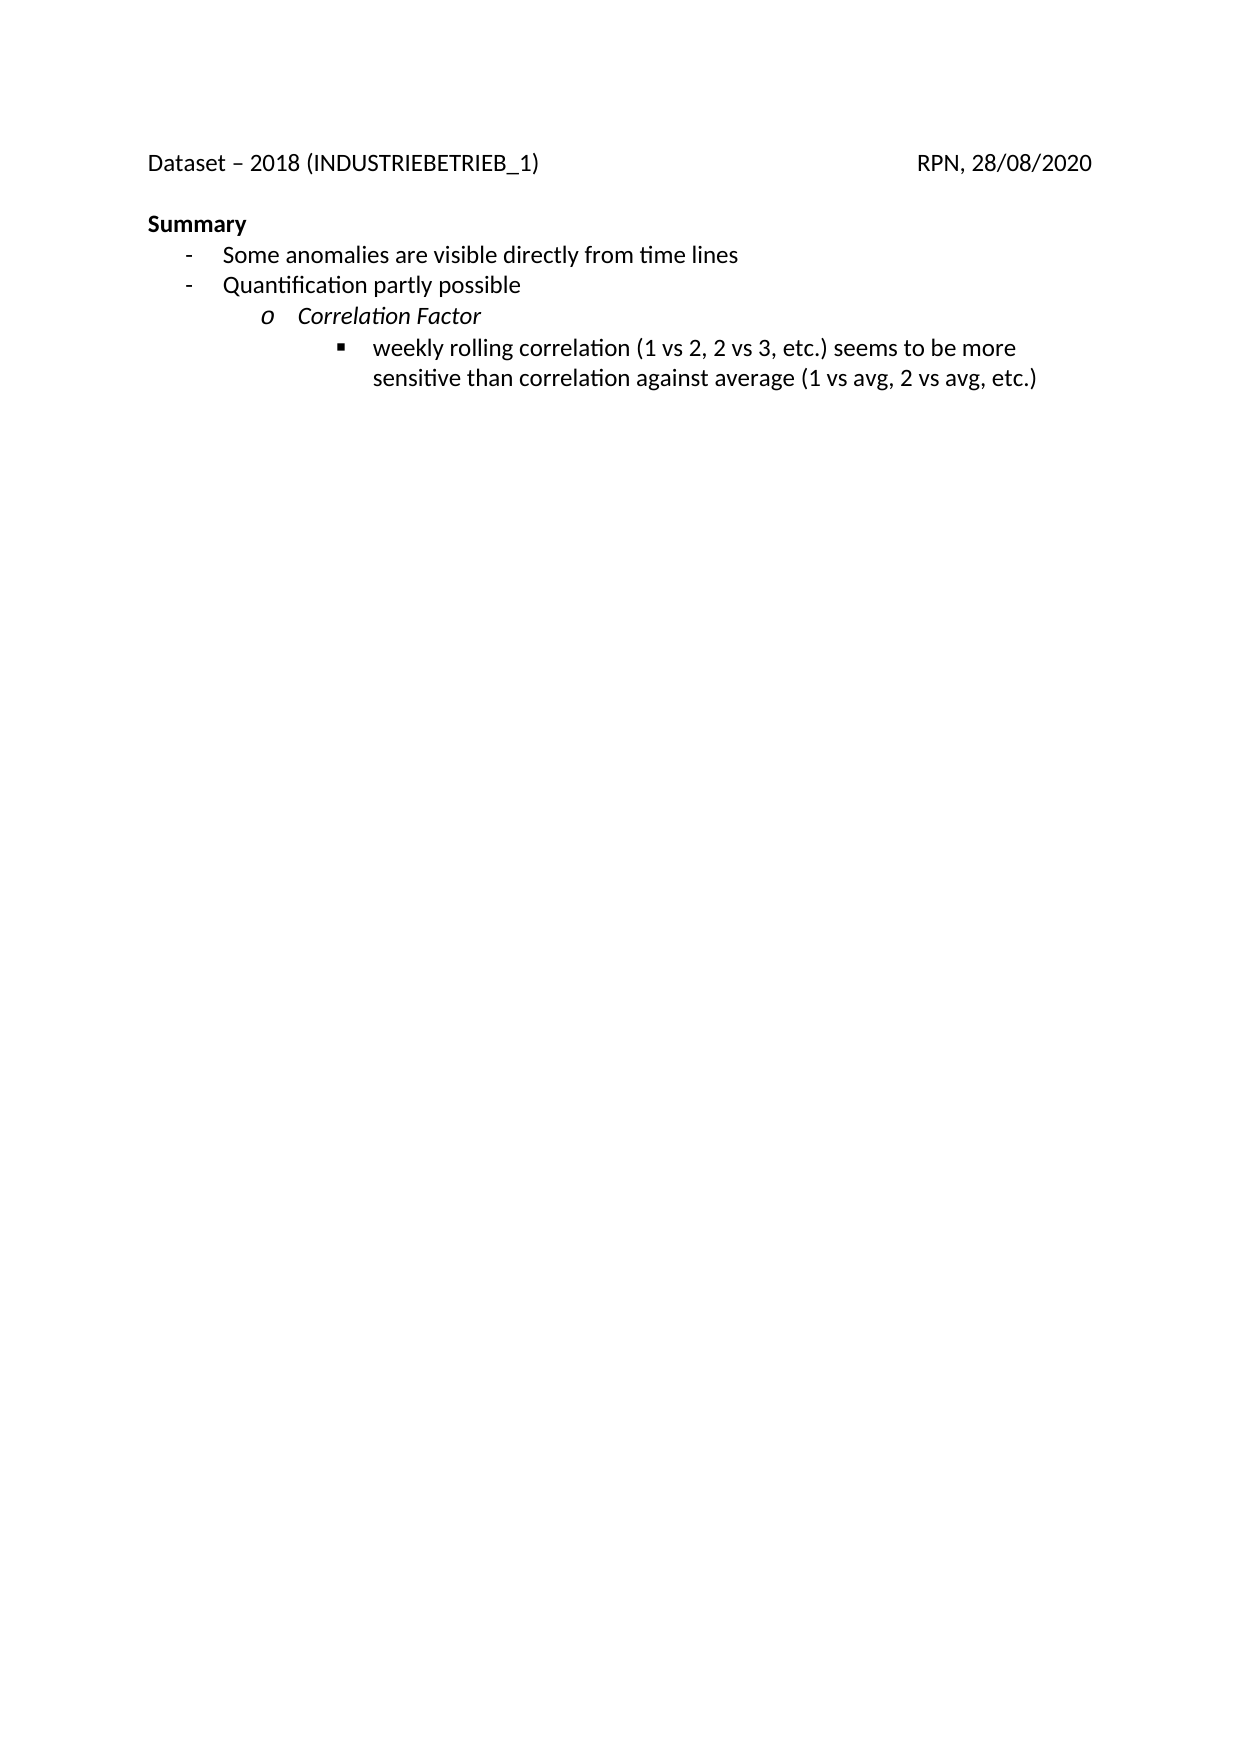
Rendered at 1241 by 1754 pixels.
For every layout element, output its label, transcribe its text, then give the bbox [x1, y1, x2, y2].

list weekly rolling correlation (1 vs 2, 2 vs 3, etc.) seems to be more sensitive than correlation against average (1 vs avg, 2 vs avg, etc.) [335, 332, 1093, 393]
text Summary [148, 209, 1093, 239]
list Quantification partly possible [185, 270, 1093, 300]
text Dataset – 2018 (INDUSTRIEBETRIEB_1) RPN, 28/08/2020 [148, 148, 1093, 178]
list Correlation Factor [260, 300, 1093, 332]
list Some anomalies are visible directly from time lines [185, 239, 1093, 270]
